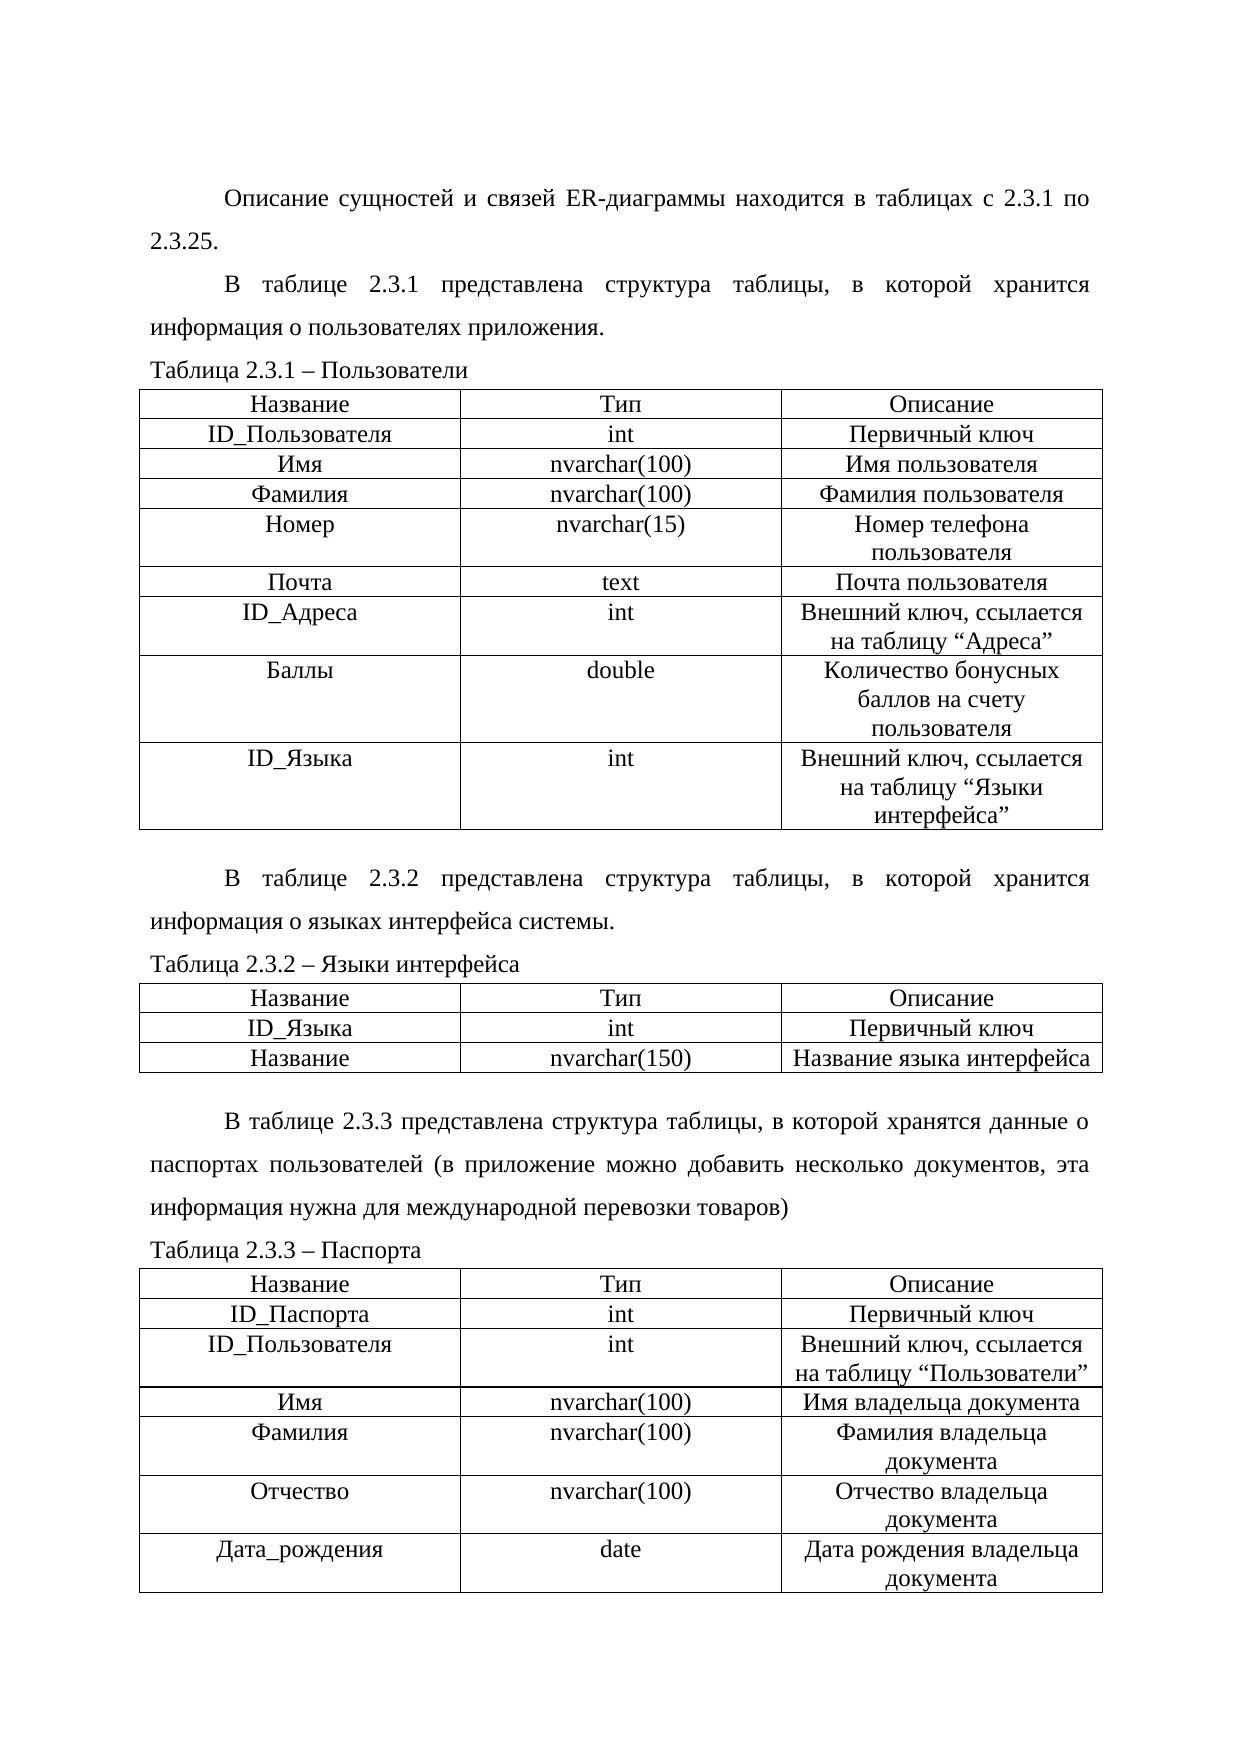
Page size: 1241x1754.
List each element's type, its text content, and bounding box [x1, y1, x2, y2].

table_cell nvarchar(100) [461, 449, 781, 478]
text В таблице 2.3.3 представлена структура таблицы, в которой хранятся данные о паспортах пользователей (в приложение можно добавить несколько документов, эта информация нужна для международной перевозки товаров) [150, 1106, 1090, 1221]
table_cell Почта [140, 567, 460, 596]
table_cell int [461, 1329, 781, 1386]
table_cell Фамилия [140, 479, 460, 508]
table_header Описание [782, 984, 1102, 1012]
table_cell nvarchar(100) [461, 1388, 781, 1416]
table_cell nvarchar(100) [461, 1417, 781, 1475]
table_cell Почта пользователя [782, 567, 1102, 596]
table_cell ID_Языка [140, 743, 460, 829]
table_cell Имя владельца документа [782, 1388, 1102, 1416]
text В таблице 2.3.2 представлена структура таблицы, в которой хранится информация о языках интерфейса системы. [150, 863, 1090, 935]
table_cell Фамилия пользователя [782, 479, 1102, 508]
table_cell ID_Пользователя [140, 419, 460, 448]
table_cell ID_Пользователя [140, 1329, 460, 1386]
table_cell ID_Паспорта [140, 1299, 460, 1328]
table_header Название [140, 1269, 460, 1298]
table_cell Имя [140, 1388, 460, 1416]
table_cell Фамилия [140, 1417, 460, 1475]
table_header Тип [461, 390, 781, 418]
table_cell Первичный ключ [782, 419, 1102, 448]
table_header Тип [461, 1269, 781, 1298]
table_cell Номер [140, 509, 460, 566]
table_cell Фамилия владельца документа [782, 1417, 1102, 1475]
table_cell int [461, 1299, 781, 1328]
table_cell date [461, 1534, 781, 1592]
text Таблица 2.3.2 – Языки интерфейса [150, 949, 1090, 978]
table_header Название [140, 390, 460, 418]
table_cell Номер телефона пользователя [782, 509, 1102, 566]
table_cell ID_Адреса [140, 597, 460, 654]
table_cell Внешний ключ, ссылается на таблицу “Пользователи” [782, 1329, 1102, 1386]
text Таблица 2.3.1 – Пользователи [150, 356, 1090, 384]
table_header Тип [461, 984, 781, 1012]
table_cell Дата рождения владельца документа [782, 1534, 1102, 1592]
text В таблице 2.3.1 представлена структура таблицы, в которой хранится информация о пользователях приложения. [150, 269, 1090, 341]
table_cell Отчество владельца документа [782, 1476, 1102, 1533]
table_cell double [461, 656, 781, 742]
table_cell Первичный ключ [782, 1013, 1102, 1042]
table_cell Название [140, 1043, 460, 1072]
table_cell Внешний ключ, ссылается на таблицу “Языки интерфейса” [782, 743, 1102, 829]
text Таблица 2.3.3 – Паспорта [150, 1235, 1090, 1264]
table_cell Дата_рождения [140, 1534, 460, 1592]
table_cell nvarchar(100) [461, 479, 781, 508]
table_cell text [461, 567, 781, 596]
table_cell nvarchar(150) [461, 1043, 781, 1072]
table_header Название [140, 984, 460, 1012]
table_cell nvarchar(100) [461, 1476, 781, 1533]
table_header Описание [782, 390, 1102, 418]
table_cell ID_Языка [140, 1013, 460, 1042]
table_cell Баллы [140, 656, 460, 742]
table_cell int [461, 419, 781, 448]
table_cell Внешний ключ, ссылается на таблицу “Адреса” [782, 597, 1102, 654]
table_cell Название языка интерфейса [782, 1043, 1102, 1072]
table_cell Отчество [140, 1476, 460, 1533]
table_cell int [461, 743, 781, 829]
table_cell int [461, 597, 781, 654]
table_cell Количество бонусных баллов на счету пользователя [782, 656, 1102, 742]
table_cell nvarchar(15) [461, 509, 781, 566]
table_cell Имя пользователя [782, 449, 1102, 478]
table_header Описание [782, 1269, 1102, 1298]
text Описание сущностей и связей ER-диаграммы находится в таблицах с 2.3.1 по 2.3.25. [150, 183, 1090, 255]
table_cell Имя [140, 449, 460, 478]
table_cell int [461, 1013, 781, 1042]
table_cell Первичный ключ [782, 1299, 1102, 1328]
